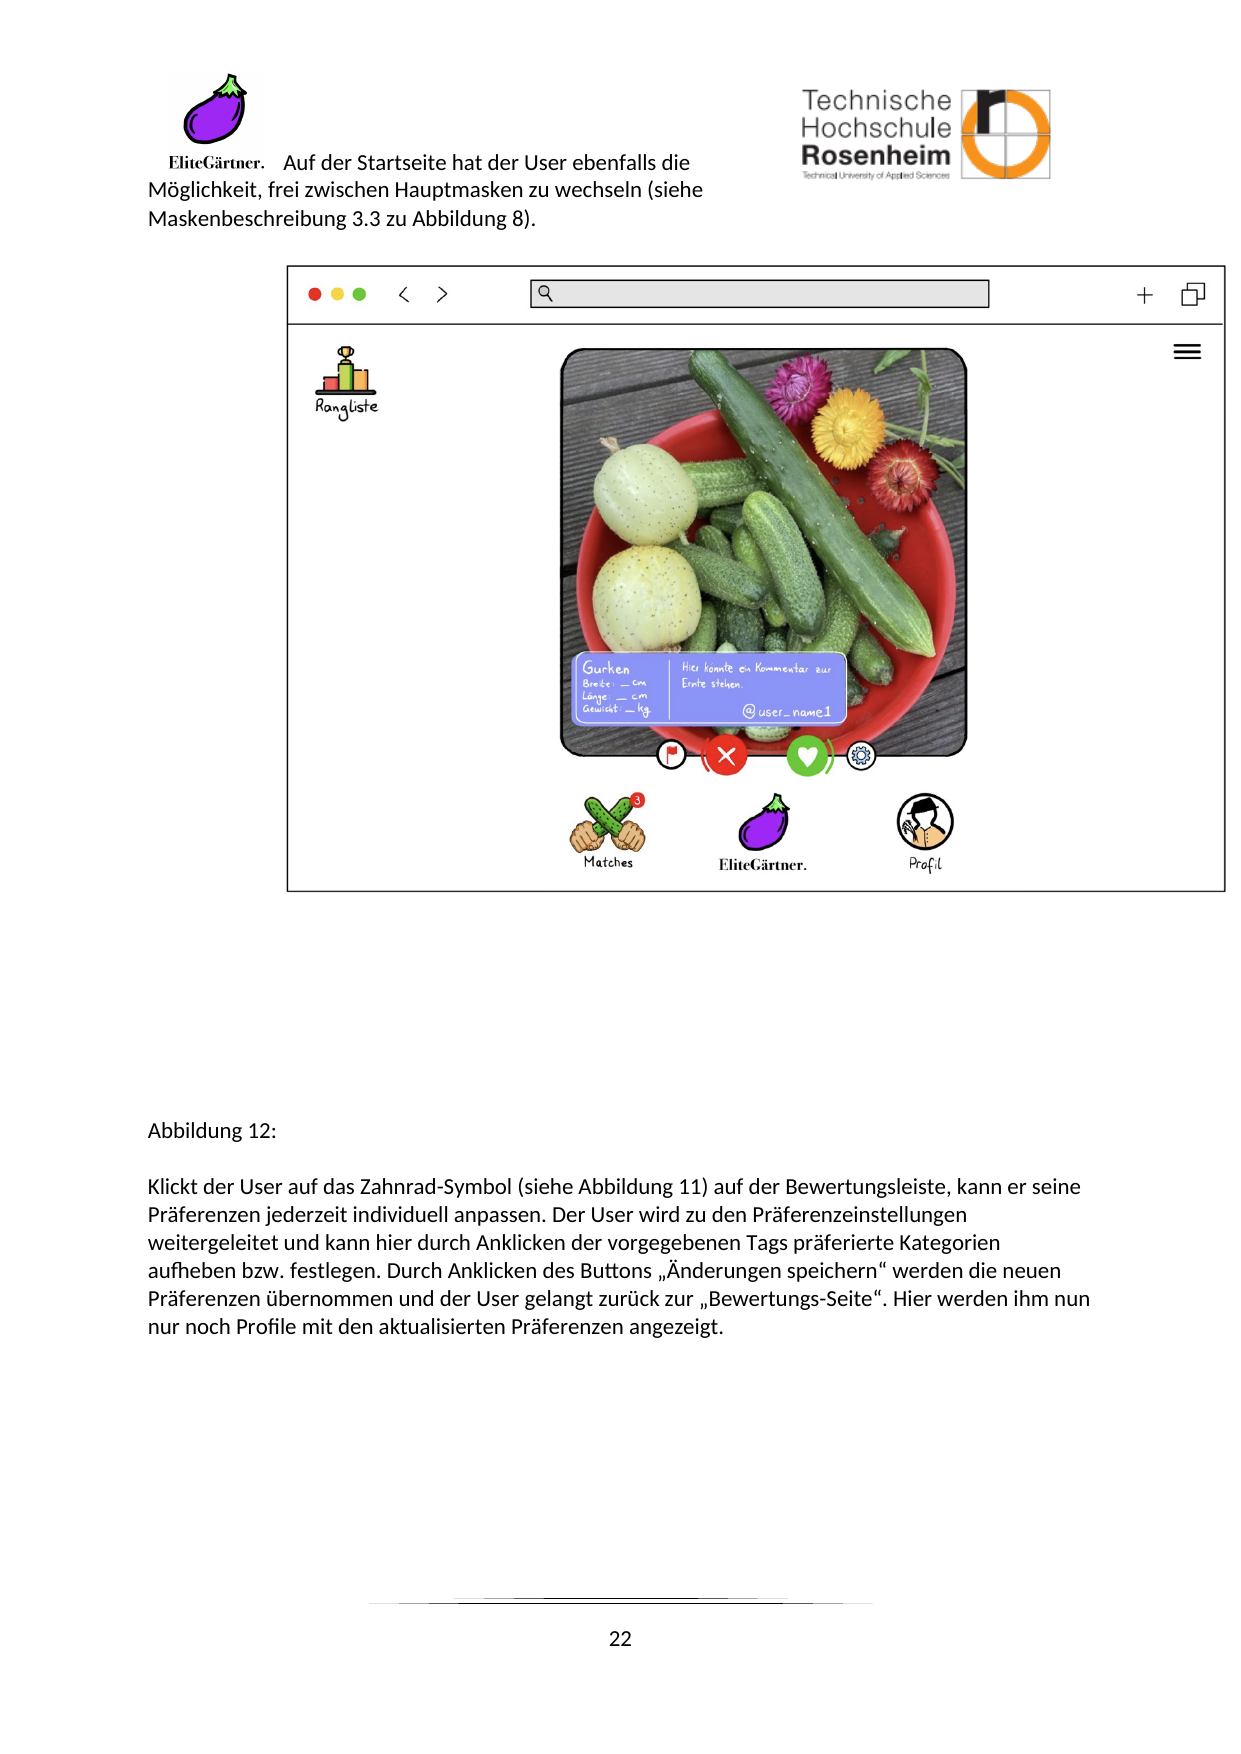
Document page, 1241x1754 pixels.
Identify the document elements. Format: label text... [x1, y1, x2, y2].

text Klickt der User auf das Zahnrad-Symbol (siehe Abbildung 11) auf der Bewertungsleiste, kann er seine Präferenzen jederzeit individuell anpassen. Der User wird zu den Präferenzeinstellungen weitergeleitet und kann hier durch Anklicken der vorgegebenen Tags präferierte Kategorien aufheben bzw. festlegen. Durch Anklicken des Buttons „Änderungen speichern“ werden die neuen Präferenzen übernommen und der User gelangt zurück zur „Bewertungs-Seite“. Hier werden ihm nun nur noch Profile mit den aktualisierten Präferenzen angezeigt. [148, 1172, 1093, 1340]
picture [168, 73, 265, 148]
picture [283, 262, 1229, 895]
text Auf der Startseite hat der User ebenfalls die Möglichkeit, frei zwischen Hauptmasken zu wechseln (siehe Maskenbeschreibung 3.3 zu Abbildung 8). [148, 148, 1093, 232]
text Abbildung 12: [148, 1116, 1093, 1144]
